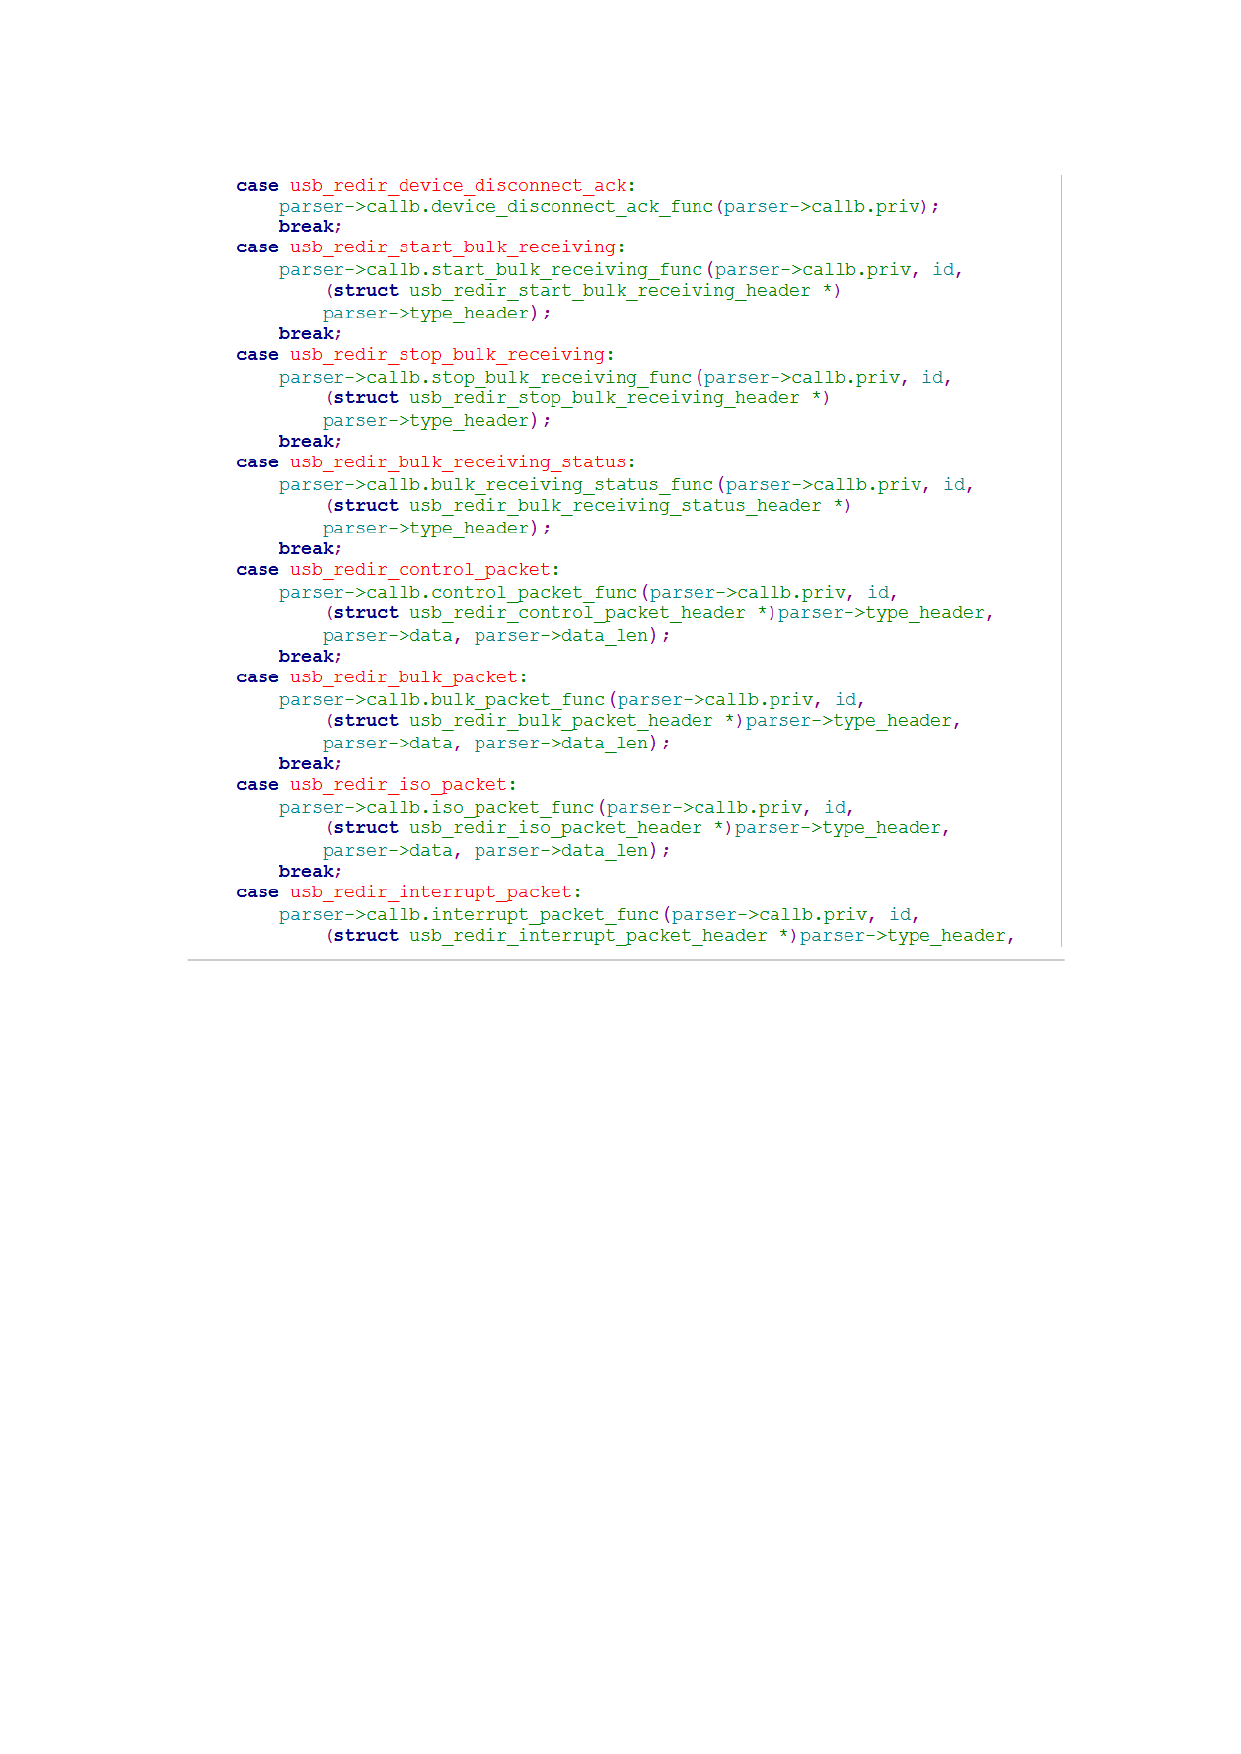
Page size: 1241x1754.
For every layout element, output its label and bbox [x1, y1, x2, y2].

picture [187, 175, 1065, 961]
